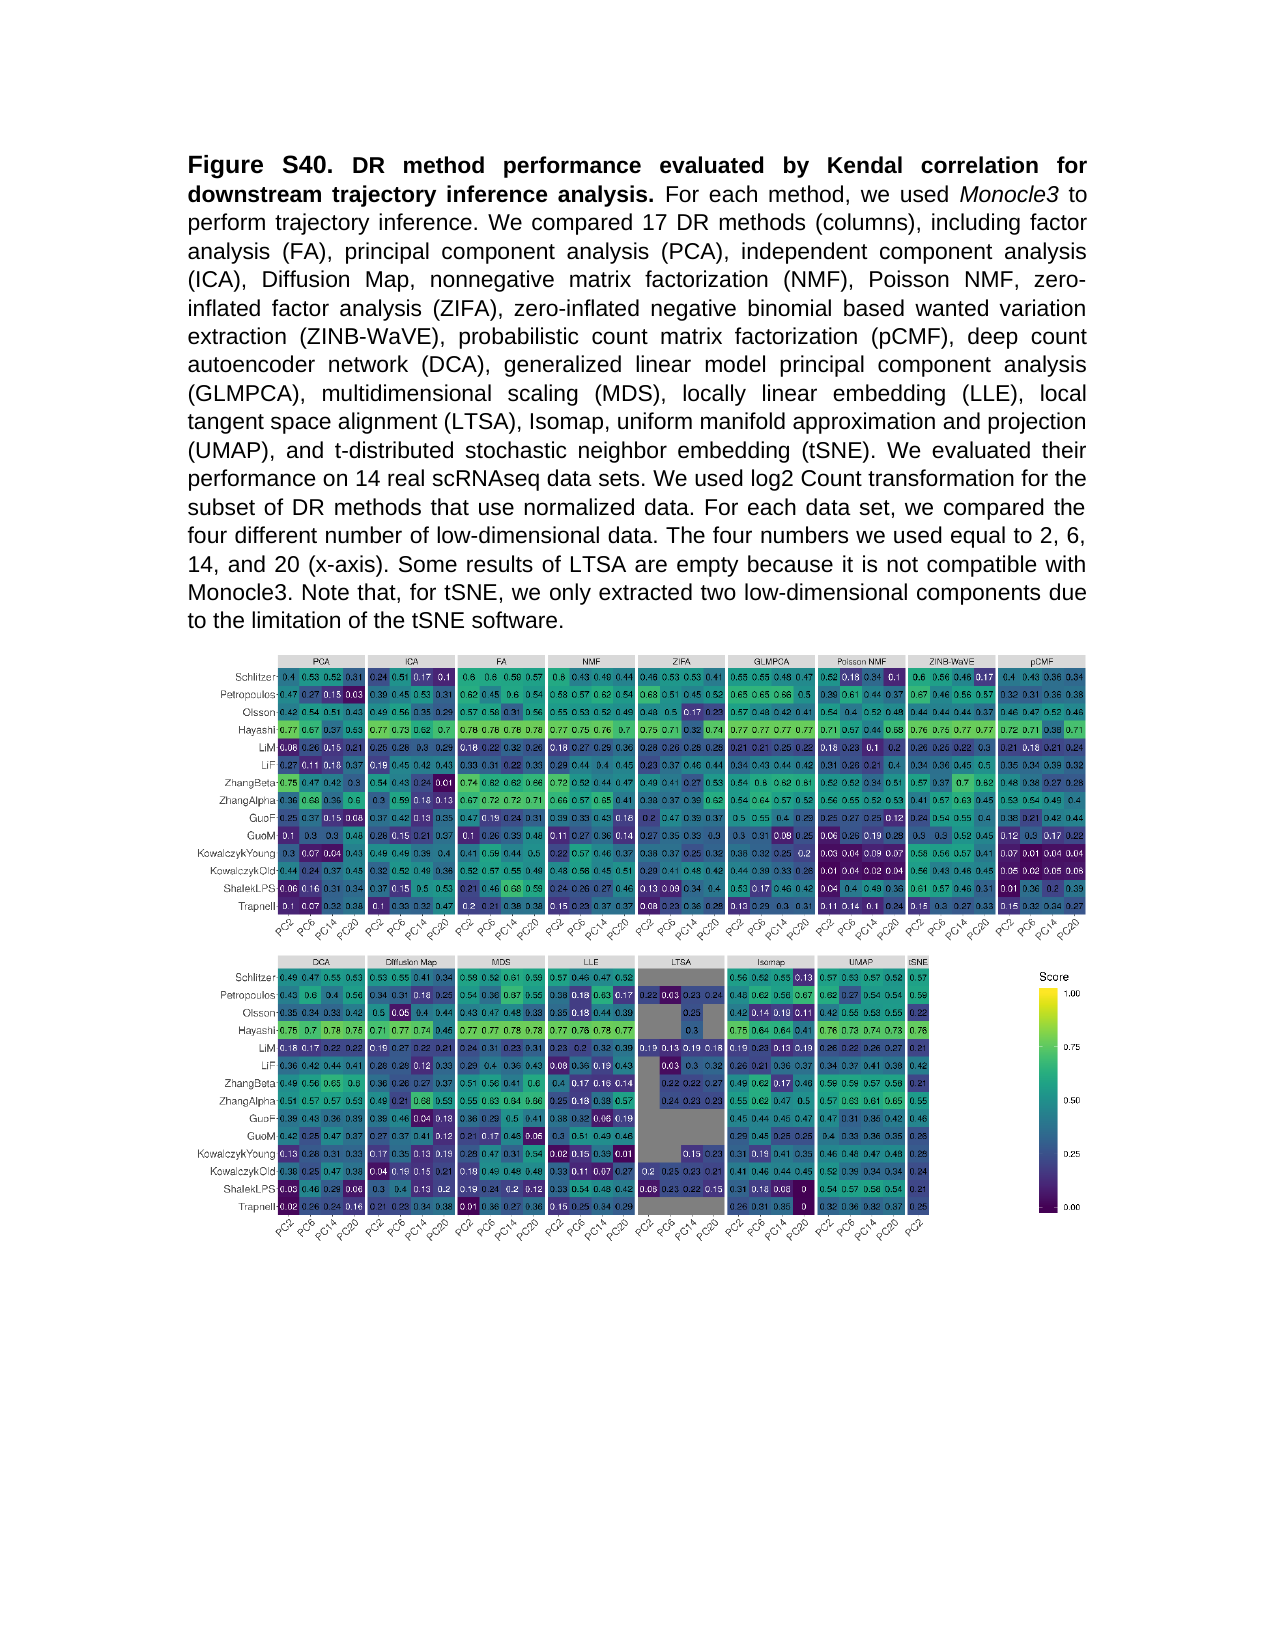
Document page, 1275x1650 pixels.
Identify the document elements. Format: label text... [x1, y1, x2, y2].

text Figure S40. DR method performance evaluated by Kendal correlation for downstream trajectory inference analysis. For each method, we used Monocle3 to perform trajectory inference. We compared 17 DR methods (columns), including factor analysis (FA), principal component analysis (PCA), independent component analysis (ICA), Diffusion Map, nonnegative matrix factorization (NMF), Poisson NMF, zero-inflated factor analysis (ZIFA), zero-inflated negative binomial based wanted variation extraction (ZINB-WaVE), probabilistic count matrix factorization (pCMF), deep count autoencoder network (DCA), generalized linear model principal component analysis (GLMPCA), multidimensional scaling (MDS), locally linear embedding (LLE), local tangent space alignment (LTSA), Isomap, uniform manifold approximation and projection (UMAP), and t-distributed stochastic neighbor embedding (tSNE). We evaluated their performance on 14 real scRNAseq data sets. We used log2 Count transformation for the subset of DR methods that use normalized data. For each data set, we compared the four different number of low-dimensional data. The four numbers we used equal to 2, 6, 14, and 20 (x-axis). Some results of LTSA are empty because it is not compatible with Monocle3. Note that, for tSNE, we only extracted two low-dimensional components due to the limitation of the tSNE software. [187, 150, 1087, 634]
picture [187, 652, 1088, 1253]
